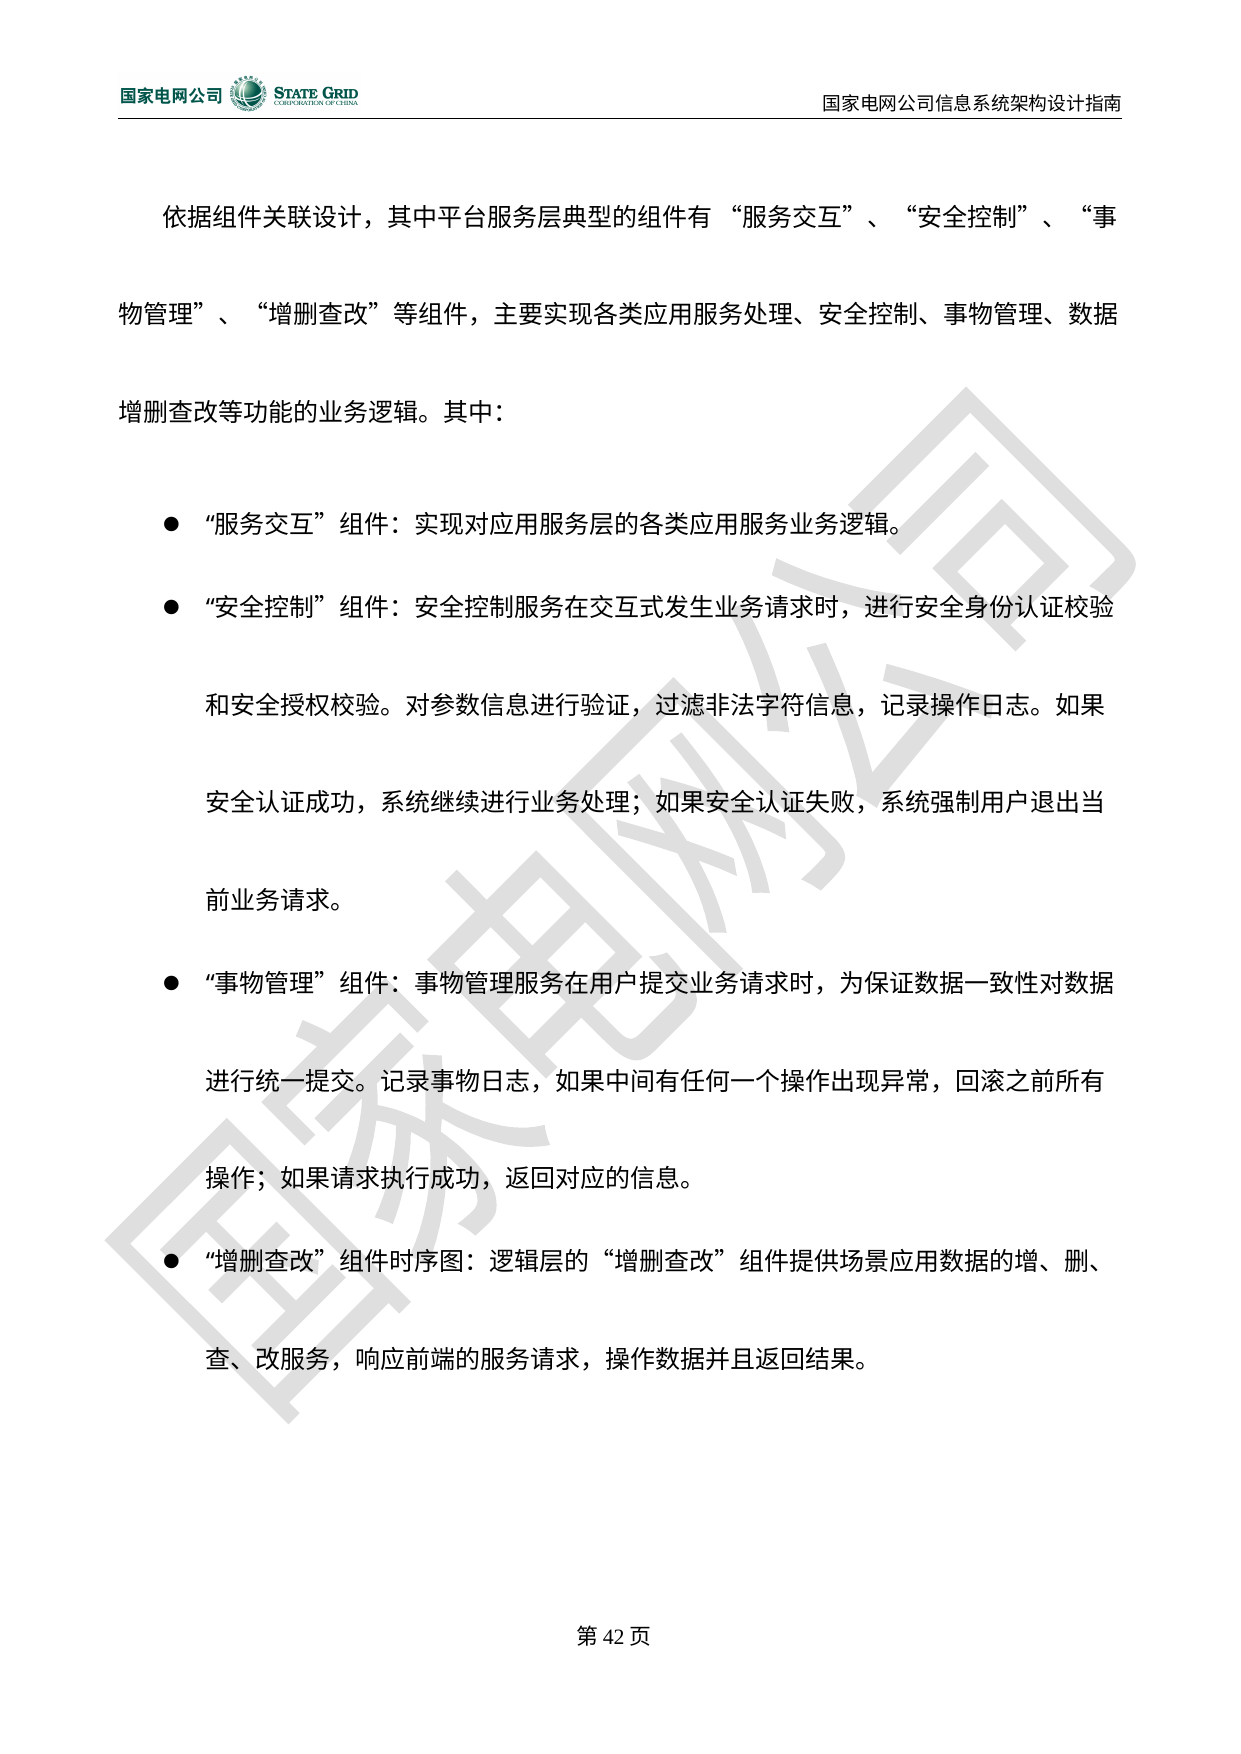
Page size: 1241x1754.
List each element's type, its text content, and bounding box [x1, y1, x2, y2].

list “安全控制”组件：安全控制服务在交互式发生业务请求时，进行安全身份认证校验和安全授权校验。对参数信息进行验证，过滤非法字符信息，记录操作日志。如果安全认证成功，系统继续进行业务处理；如果安全认证失败，系统强制用户退出当前业务请求。 [162, 573, 1122, 931]
list “服务交互”组件：实现对应用服务层的各类应用服务业务逻辑。 [162, 490, 1122, 555]
list “增删查改”组件时序图：逻辑层的“增删查改”组件提供场景应用数据的增、删、查、改服务，响应前端的服务请求，操作数据并且返回结果。 [162, 1227, 1122, 1487]
picture [116, 72, 362, 115]
text 依据组件关联设计，其中平台服务层典型的组件有 “服务交互”、“安全控制”、“事物管理”、“增删查改”等组件，主要实现各类应用服务处理、安全控制、事物管理、数据增删查改等功能的业务逻辑。其中： [118, 183, 1122, 443]
list “事物管理”组件：事物管理服务在用户提交业务请求时，为保证数据一致性对数据进行统一提交。记录事物日志，如果中间有任何一个操作出现异常，回滚之前所有操作；如果请求执行成功，返回对应的信息。 [162, 949, 1122, 1209]
